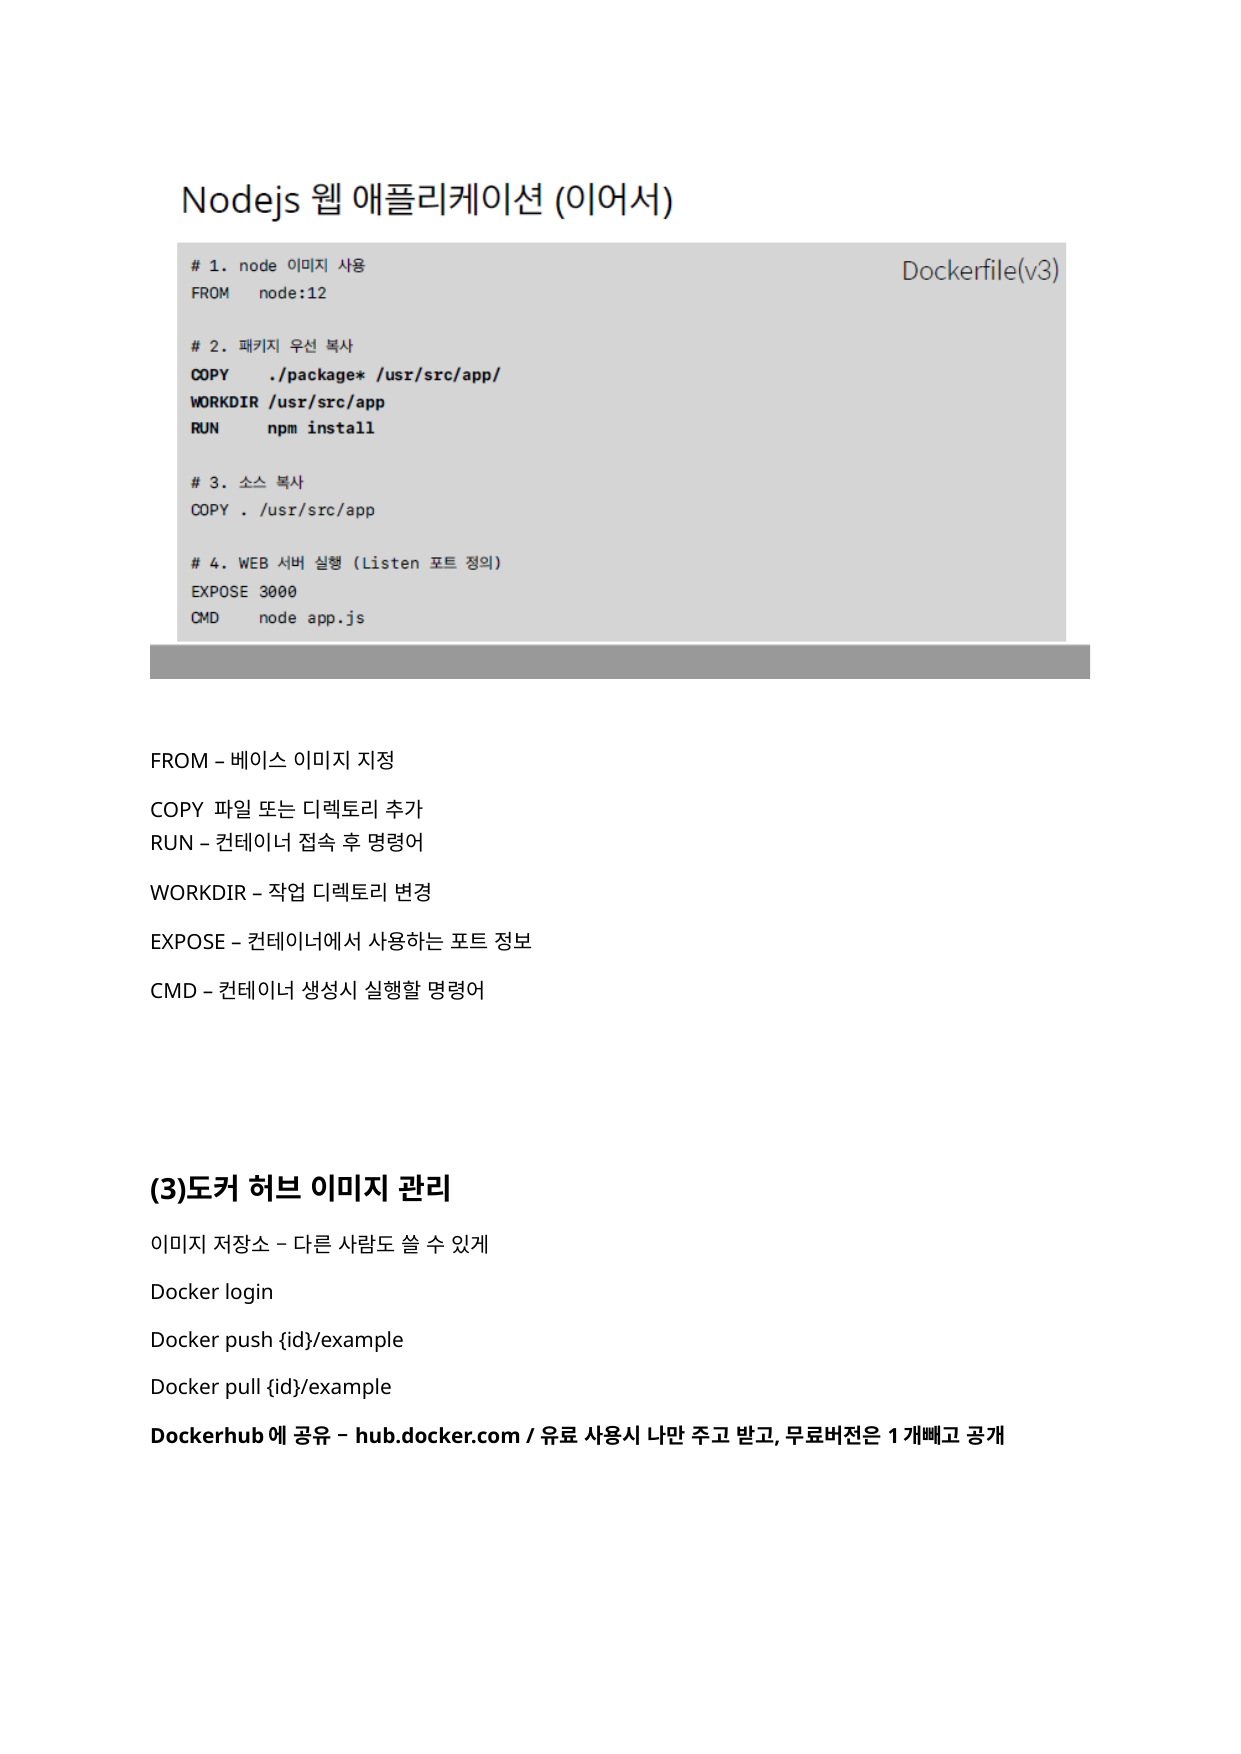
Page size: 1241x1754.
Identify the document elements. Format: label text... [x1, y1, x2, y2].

text Docker pull {id}/example [150, 1372, 1090, 1401]
picture [150, 177, 1091, 679]
text (3)도커 허브 이미지 관리 [150, 1166, 1090, 1208]
text CMD – 컨테이너 생성시 실행할 명령어 [150, 974, 1090, 1005]
text FROM – 베이스 이미지 지정 [150, 744, 1090, 775]
text Dockerhub에 공유 – hub.docker.com / 유료 사용시 나만 주고 받고, 무료버전은 1개빼고 공개 [150, 1419, 1090, 1450]
text WORKDIR – 작업 디렉토리 변경 [150, 876, 1090, 906]
text EXPOSE – 컨테이너에서 사용하는 포트 정보 [150, 925, 1090, 956]
text COPY 파일 또는 디렉토리 추가 RUN – 컨테이너 접속 후 명령어 [150, 794, 1090, 857]
text Docker push {id}/example [150, 1325, 1090, 1353]
text 이미지 저장소 – 다른 사람도 쓸 수 있게 [150, 1228, 1090, 1258]
text Docker login [150, 1277, 1090, 1306]
